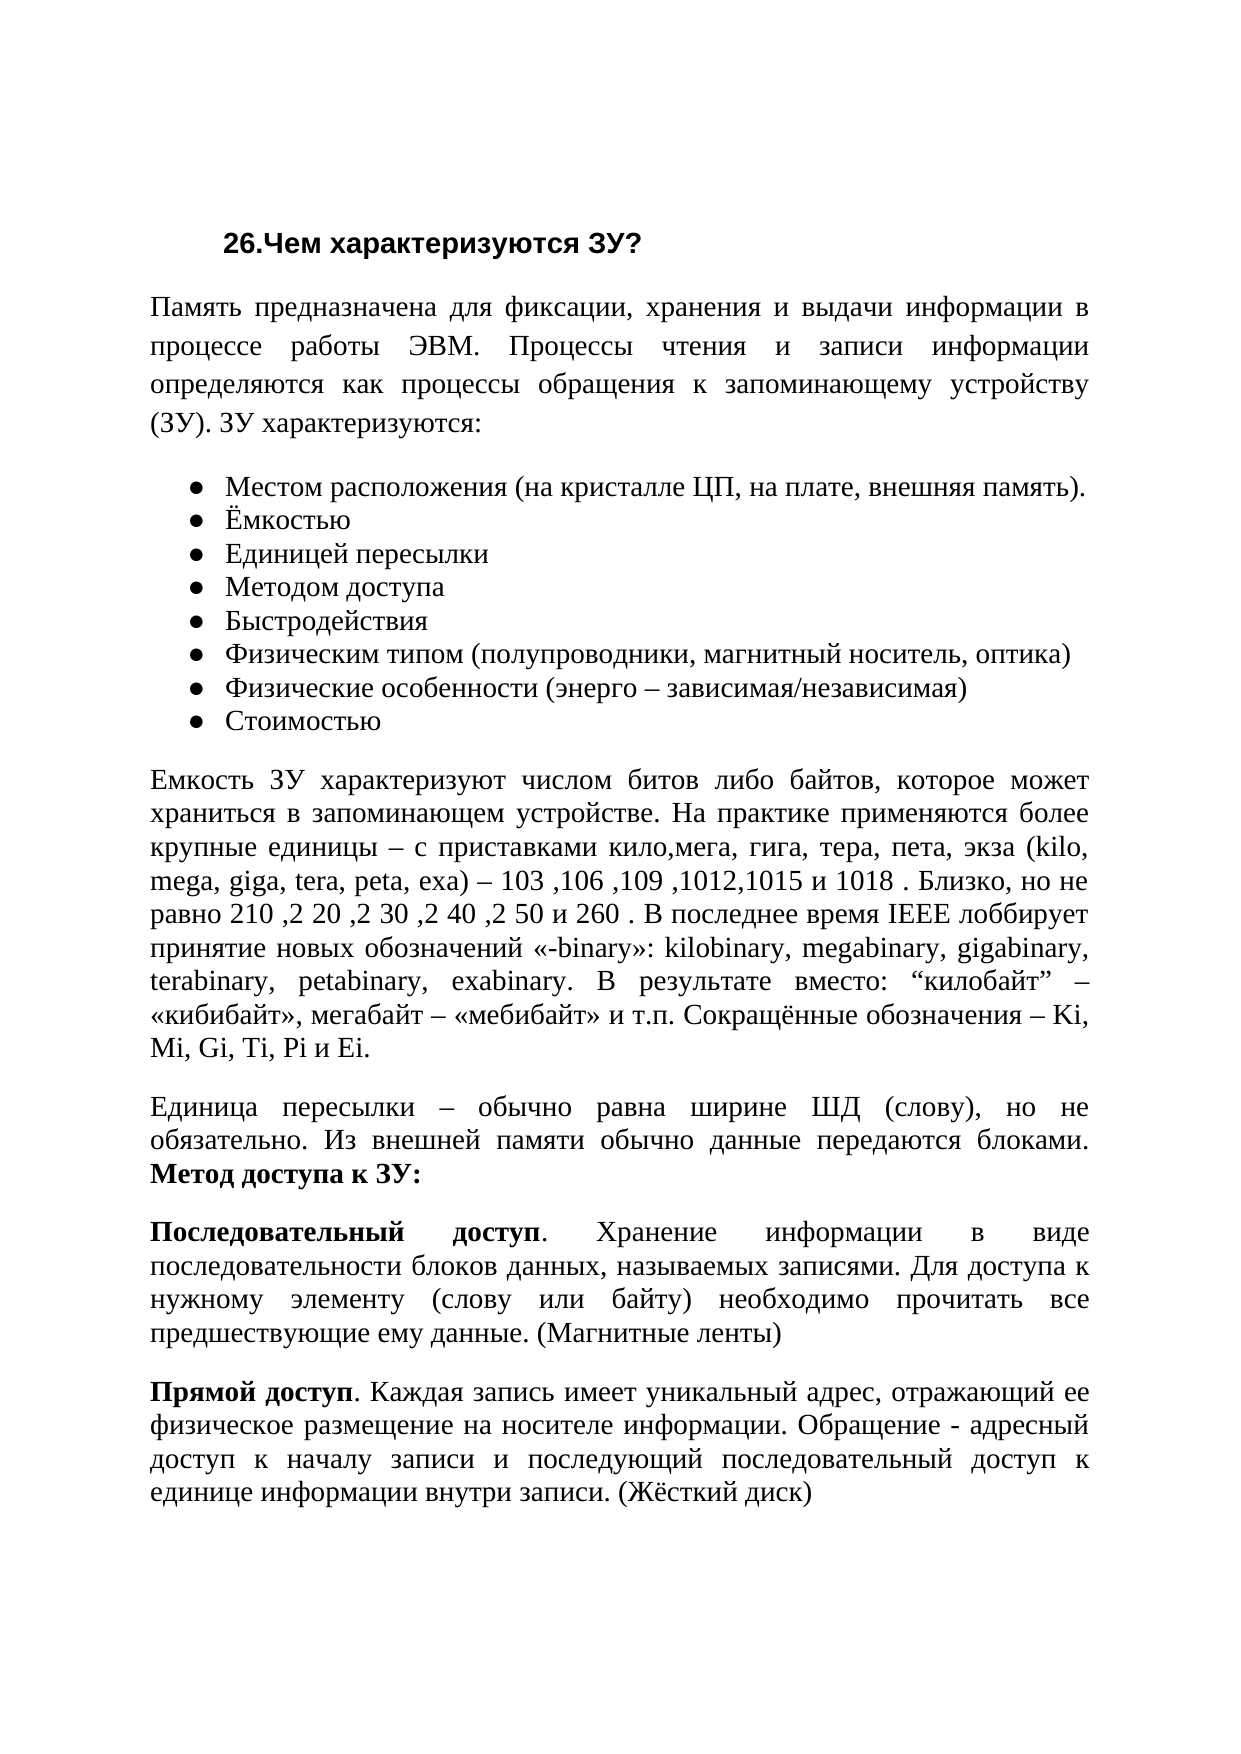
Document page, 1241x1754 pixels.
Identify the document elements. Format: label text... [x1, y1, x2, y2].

text Память предназначена для фиксации, хранения и выдачи информации в процессе работы ЭВМ. Процессы чтения и записи информации определяются как процессы обращения к запоминающему устройству (ЗУ). ЗУ характеризуются: [150, 289, 1090, 439]
list Физические особенности (энерго – зависимая/независимая) [187, 670, 1090, 703]
text Единица пересылки – обычно равна ширине ШД (слову), но не обязательно. Из внешней памяти обычно данные передаются блоками. Метод доступа к ЗУ: [150, 1089, 1090, 1189]
list Ёмкостью [187, 502, 1090, 536]
text Прямой доступ. Каждая запись имеет уникальный адрес, отражающий ее физическое размещение на носителе информации. Обращение - адресный доступ к началу записи и последующий последовательный доступ к единице информации внутри записи. (Жёсткий диск) [150, 1374, 1090, 1508]
list Стоимостью [187, 703, 1090, 737]
list Единицей пересылки [187, 536, 1090, 569]
subtitle 26.Чем характеризуются ЗУ? [223, 226, 1090, 259]
list Методом доступа [187, 569, 1090, 603]
text Емкость ЗУ характеризуют числом битов либо байтов, которое может храниться в запоминающем устройстве. На практике применяются более крупные единицы – с приставками кило,мега, гига, тера, пета, экза (kilo, mega, giga, tera, peta, exa) – 103 ,106 ,109 ,1012,1015 и 1018 . Близко, но не равно 210 ,2 20 ,2 30 ,2 40 ,2 50 и 260 . В последнее время IEEE лоббирует принятие новых обозначений «-binary»: kilobinary, megabinary, gigabinary, terabinary, petabinary, exabinary. В результате вместо: “килобайт” – «кибибайт», мегабайт – «мебибайт» и т.п. Сокращённые обозначения – Ki, Mi, Gi, Ti, Pi и Ei. [150, 762, 1090, 1064]
text Последовательный доступ. Хранение информации в виде последовательности блоков данных, называемых записями. Для доступа к нужному элементу (слову или байту) необходимо прочитать все предшествующие ему данные. (Магнитные ленты) [150, 1214, 1090, 1349]
list Местом расположения (на кристалле ЦП, на плате, внешняя память). [187, 469, 1090, 502]
list Физическим типом (полупроводники, магнитный носитель, оптика) [187, 636, 1090, 670]
list Быстродействия [187, 603, 1090, 636]
